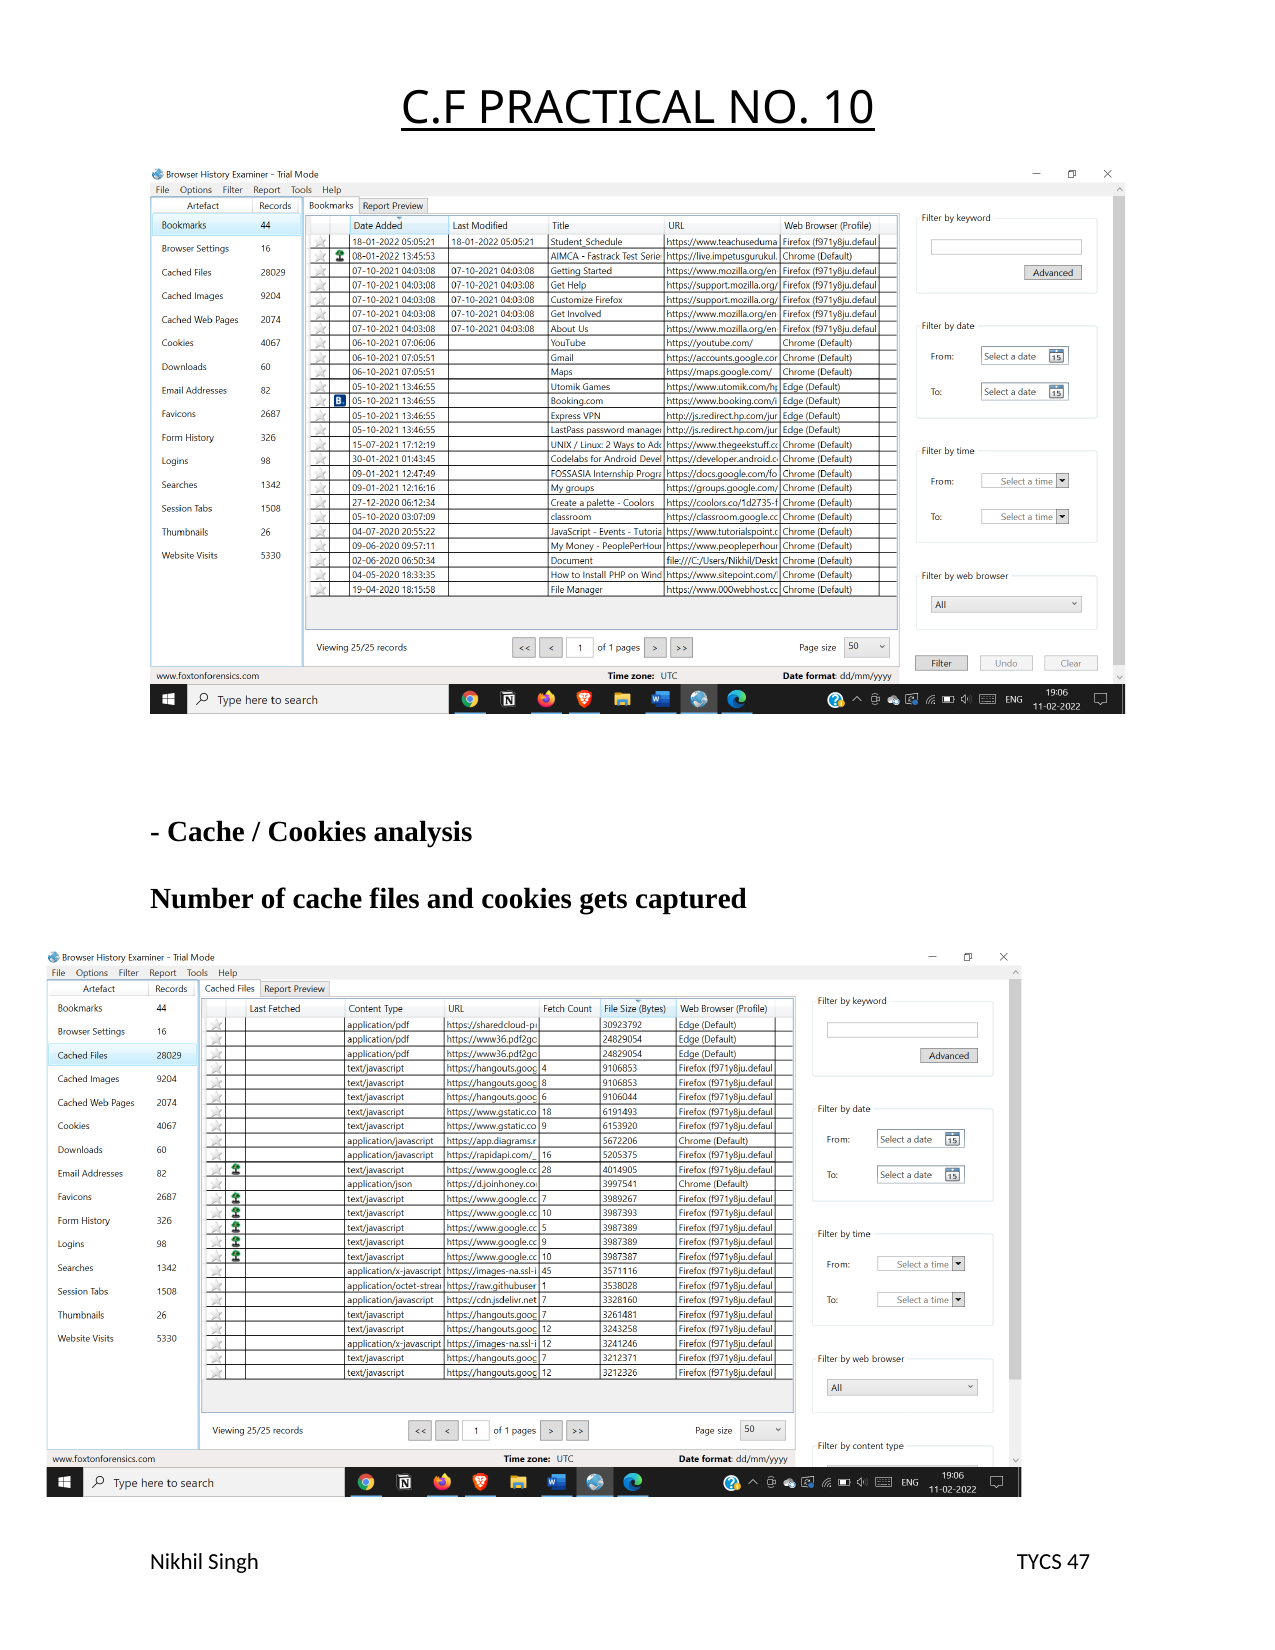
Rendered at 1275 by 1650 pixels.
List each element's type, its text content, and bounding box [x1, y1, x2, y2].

text Number of cache files and cookies gets captured [150, 882, 1125, 915]
text - Cache / Cookies analysis [150, 814, 1125, 848]
picture [46, 948, 1022, 1497]
picture [150, 165, 1125, 714]
